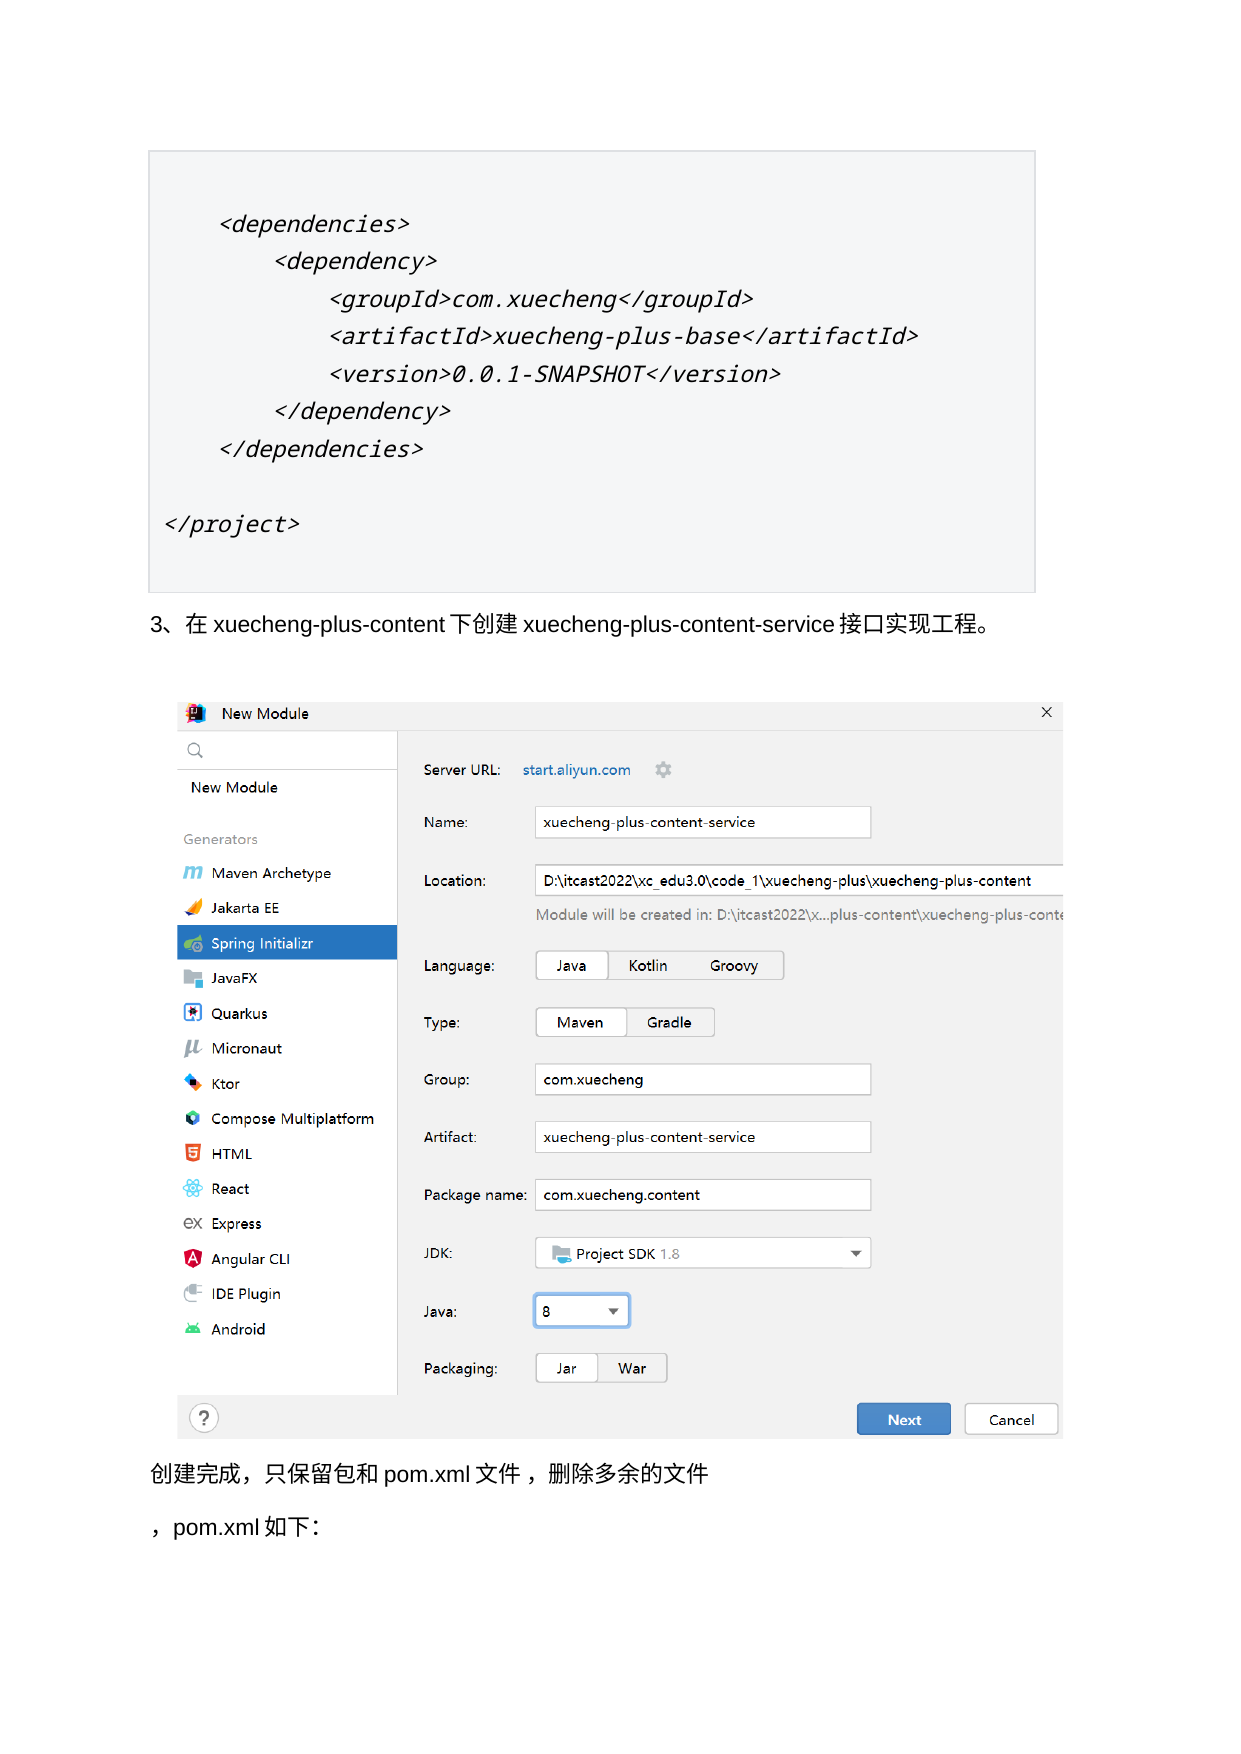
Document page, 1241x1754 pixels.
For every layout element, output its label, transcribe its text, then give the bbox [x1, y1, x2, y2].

text 3、在xuecheng-plus-content下创建xuecheng-plus-content-service接口实现工程。 [150, 606, 1090, 639]
text ，pom.xml如下： [150, 1508, 1090, 1542]
text 创建完成，只保留包和pom.xml文件 ，删除多余的文件 [150, 1456, 1090, 1489]
picture [177, 702, 1064, 1439]
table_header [150, 152, 1034, 592]
